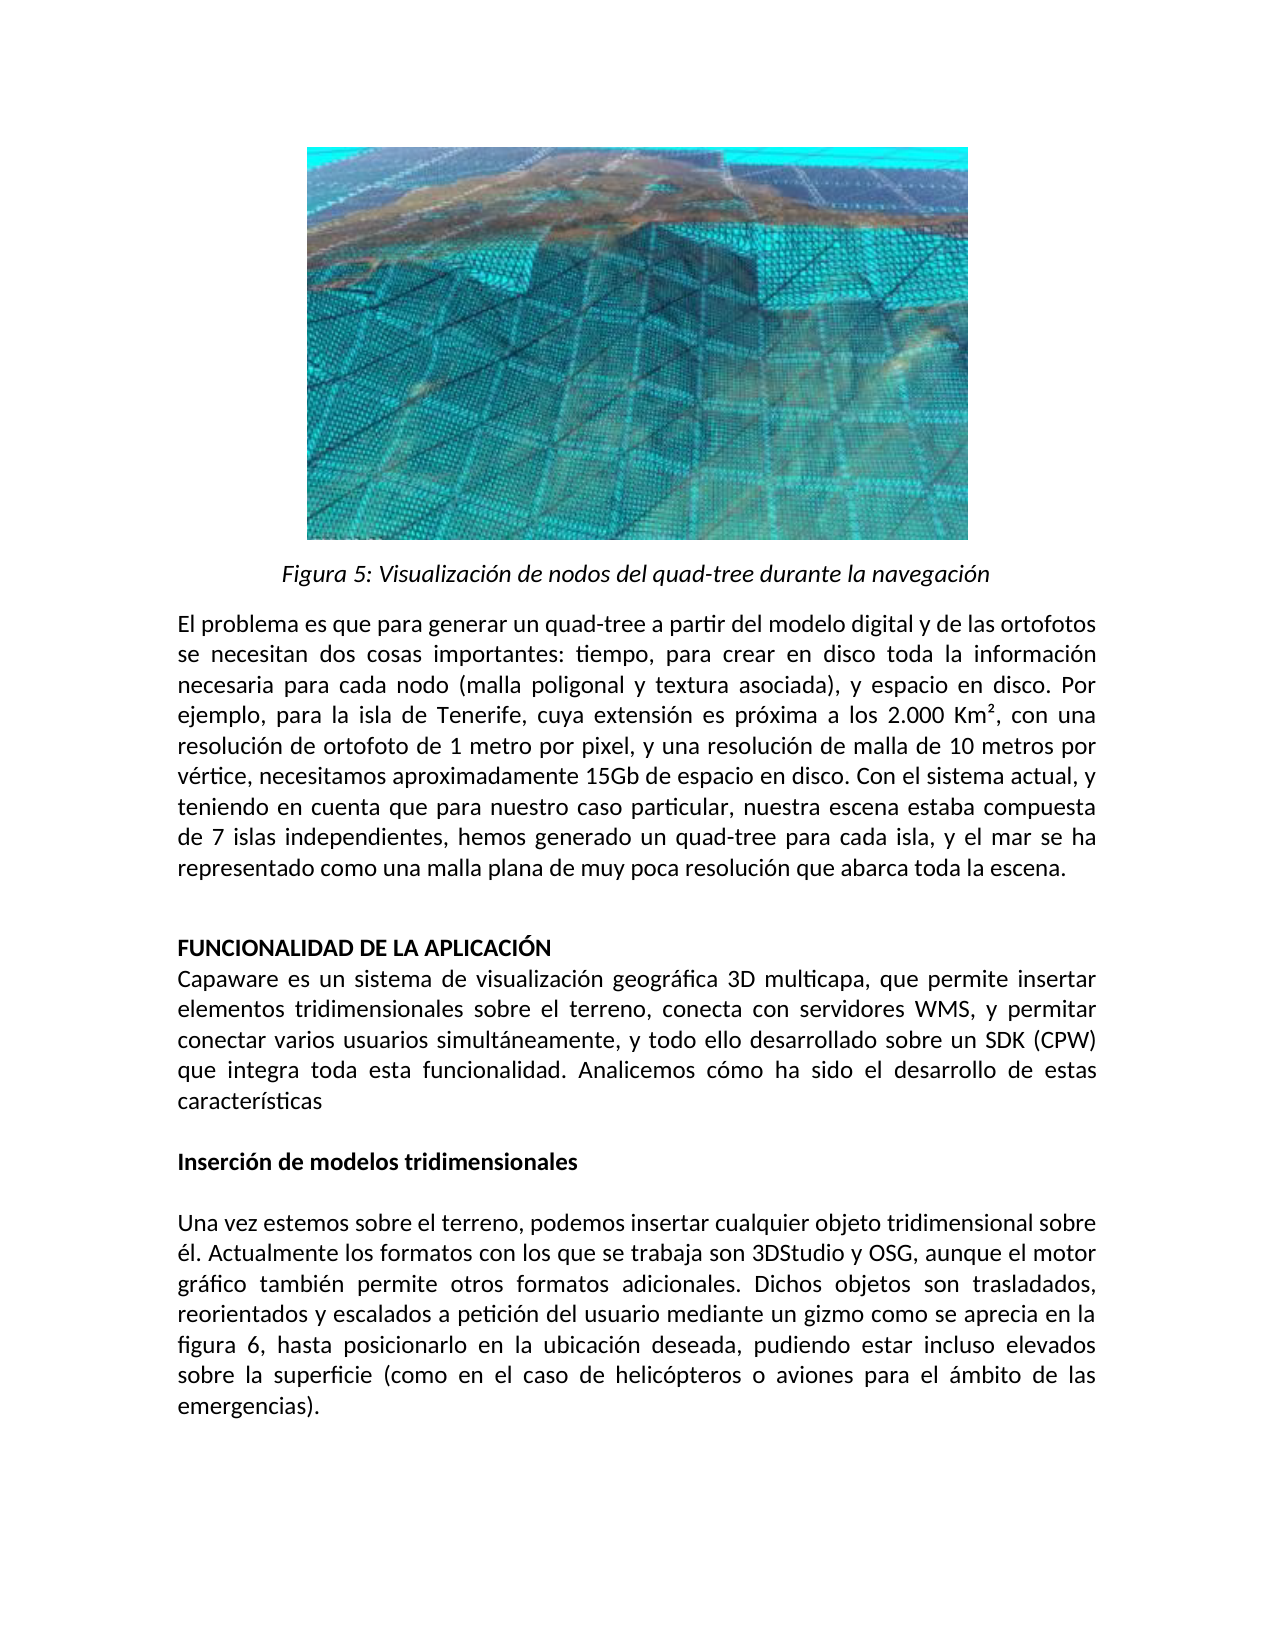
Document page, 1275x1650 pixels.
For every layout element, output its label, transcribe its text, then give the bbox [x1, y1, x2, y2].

text El problema es que para generar un quad-tree a partir del modelo digital y de las ortofotos se necesitan dos cosas importantes: tiempo, para crear en disco toda la información necesaria para cada nodo (malla poligonal y textura asociada), y espacio en disco. Por ejemplo, para la isla de Tenerife, cuya extensión es próxima a los 2.000 Km², con una resolución de ortofoto de 1 metro por pixel, y una resolución de malla de 10 metros por vértice, necesitamos aproximadamente 15Gb de espacio en disco. Con el sistema actual, y teniendo en cuenta que para nuestro caso particular, nuestra escena estaba compuesta de 7 islas independientes, hemos generado un quad-tree para cada isla, y el mar se ha representado como una malla plana de muy poca resolución que abarca toda la escena. [177, 608, 1098, 883]
text Inserción de modelos tridimensionales [177, 1146, 1098, 1176]
text Una vez estemos sobre el terreno, podemos insertar cualquier objeto tridimensional sobre él. Actualmente los formatos con los que se trabaja son 3DStudio y OSG, aunque el motor gráfico también permite otros formatos adicionales. Dichos objetos son trasladados, reorientados y escalados a petición del usuario mediante un gizmo como se aprecia en la figura 6, hasta posicionarlo en la ubicación deseada, pudiendo estar incluso elevados sobre la superficie (como en el caso de helicópteros o aviones para el ámbito de las emergencias). [177, 1207, 1098, 1421]
text Capaware es un sistema de visualización geográfica 3D multicapa, que permite insertar elementos tridimensionales sobre el terreno, conecta con servidores WMS, y permitar conectar varios usuarios simultáneamente, y todo ello desarrollado sobre un SDK (CPW) que integra toda esta funcionalidad. Analicemos cómo ha sido el desarrollo de estas características [177, 963, 1098, 1115]
text FUNCIONALIDAD DE LA APLICACIÓN [177, 932, 1098, 963]
text Figura 5: Visualización de nodos del quad-tree durante la navegación [177, 558, 1098, 589]
